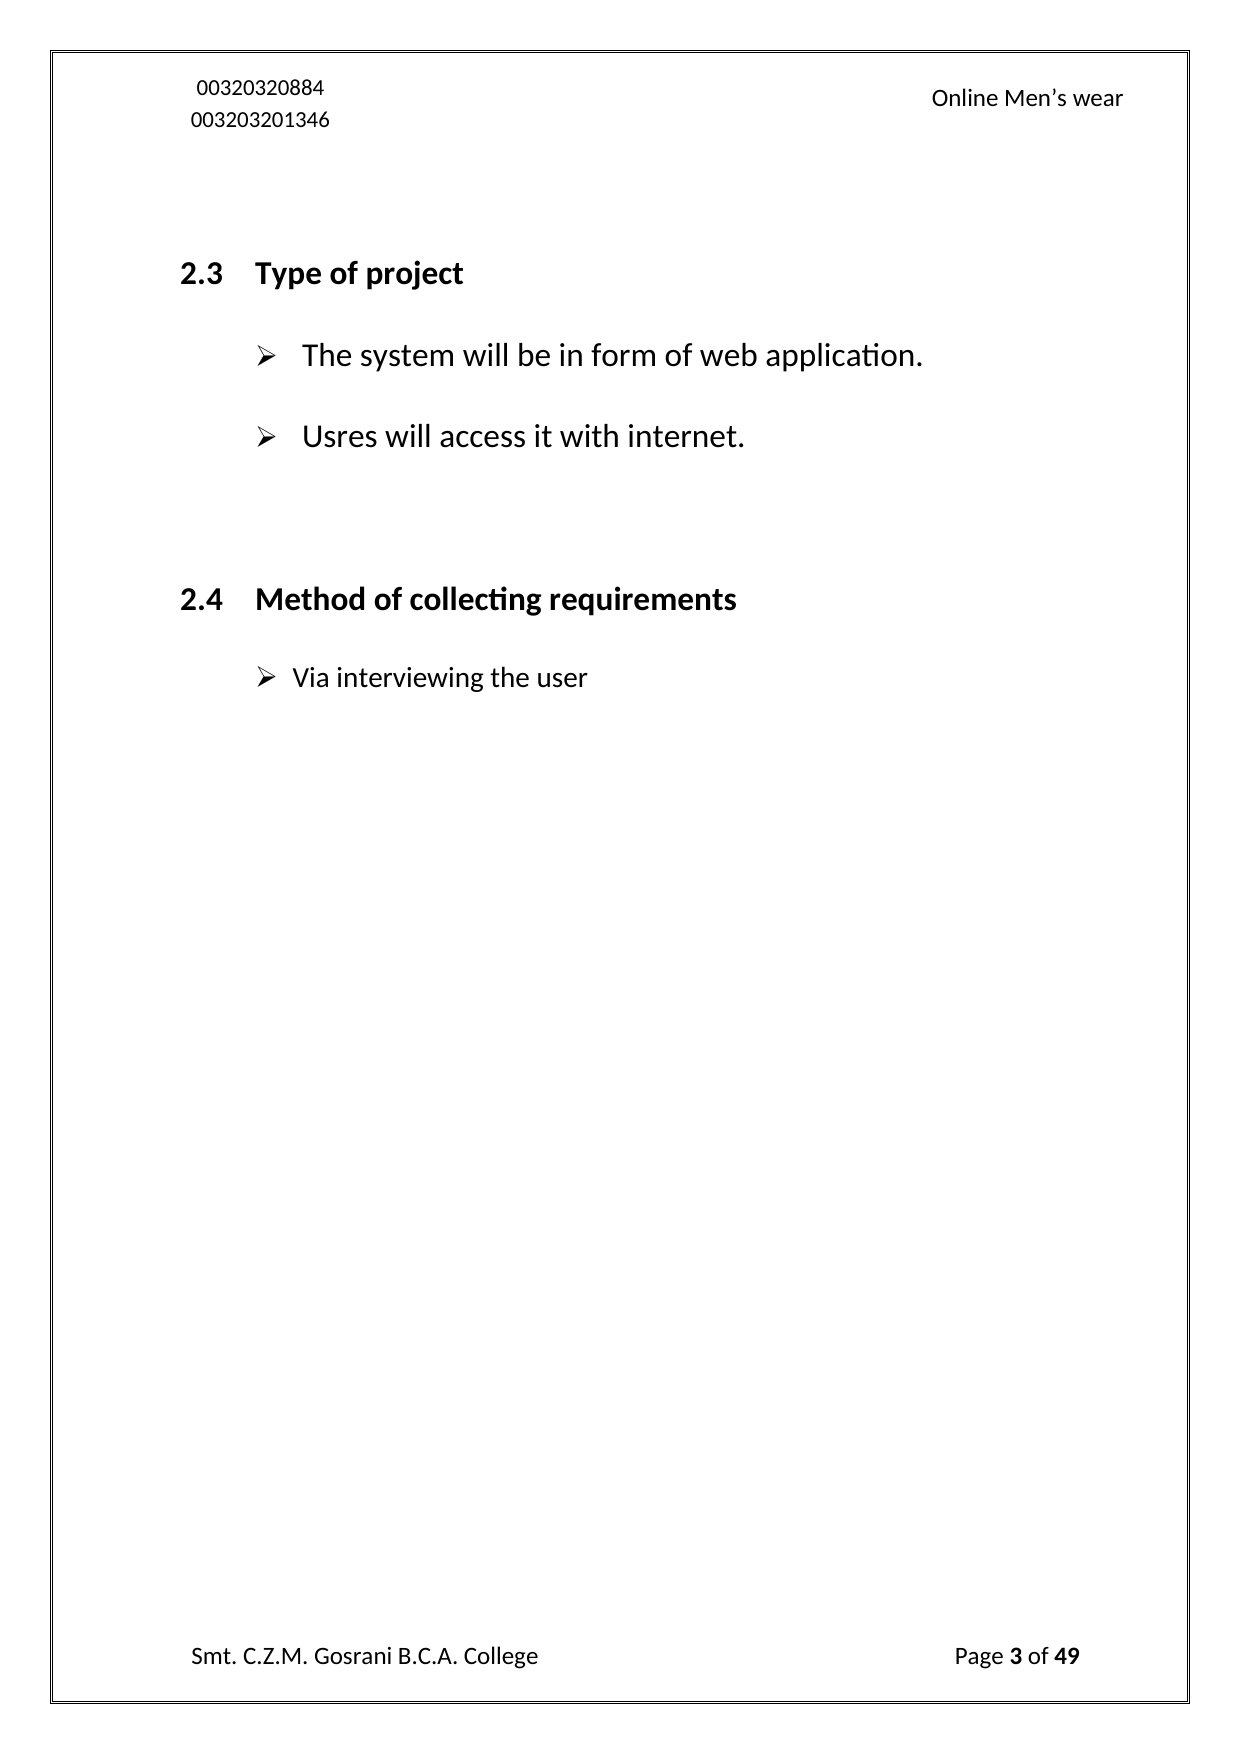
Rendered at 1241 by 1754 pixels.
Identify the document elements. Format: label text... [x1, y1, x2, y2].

list Method of collecting requirements [180, 578, 1090, 619]
list Type of project [180, 252, 1090, 293]
list Via interviewing the user [255, 659, 1090, 695]
list Usres will access it with internet. [255, 415, 1090, 456]
list The system will be in form of web application. [255, 334, 1090, 374]
